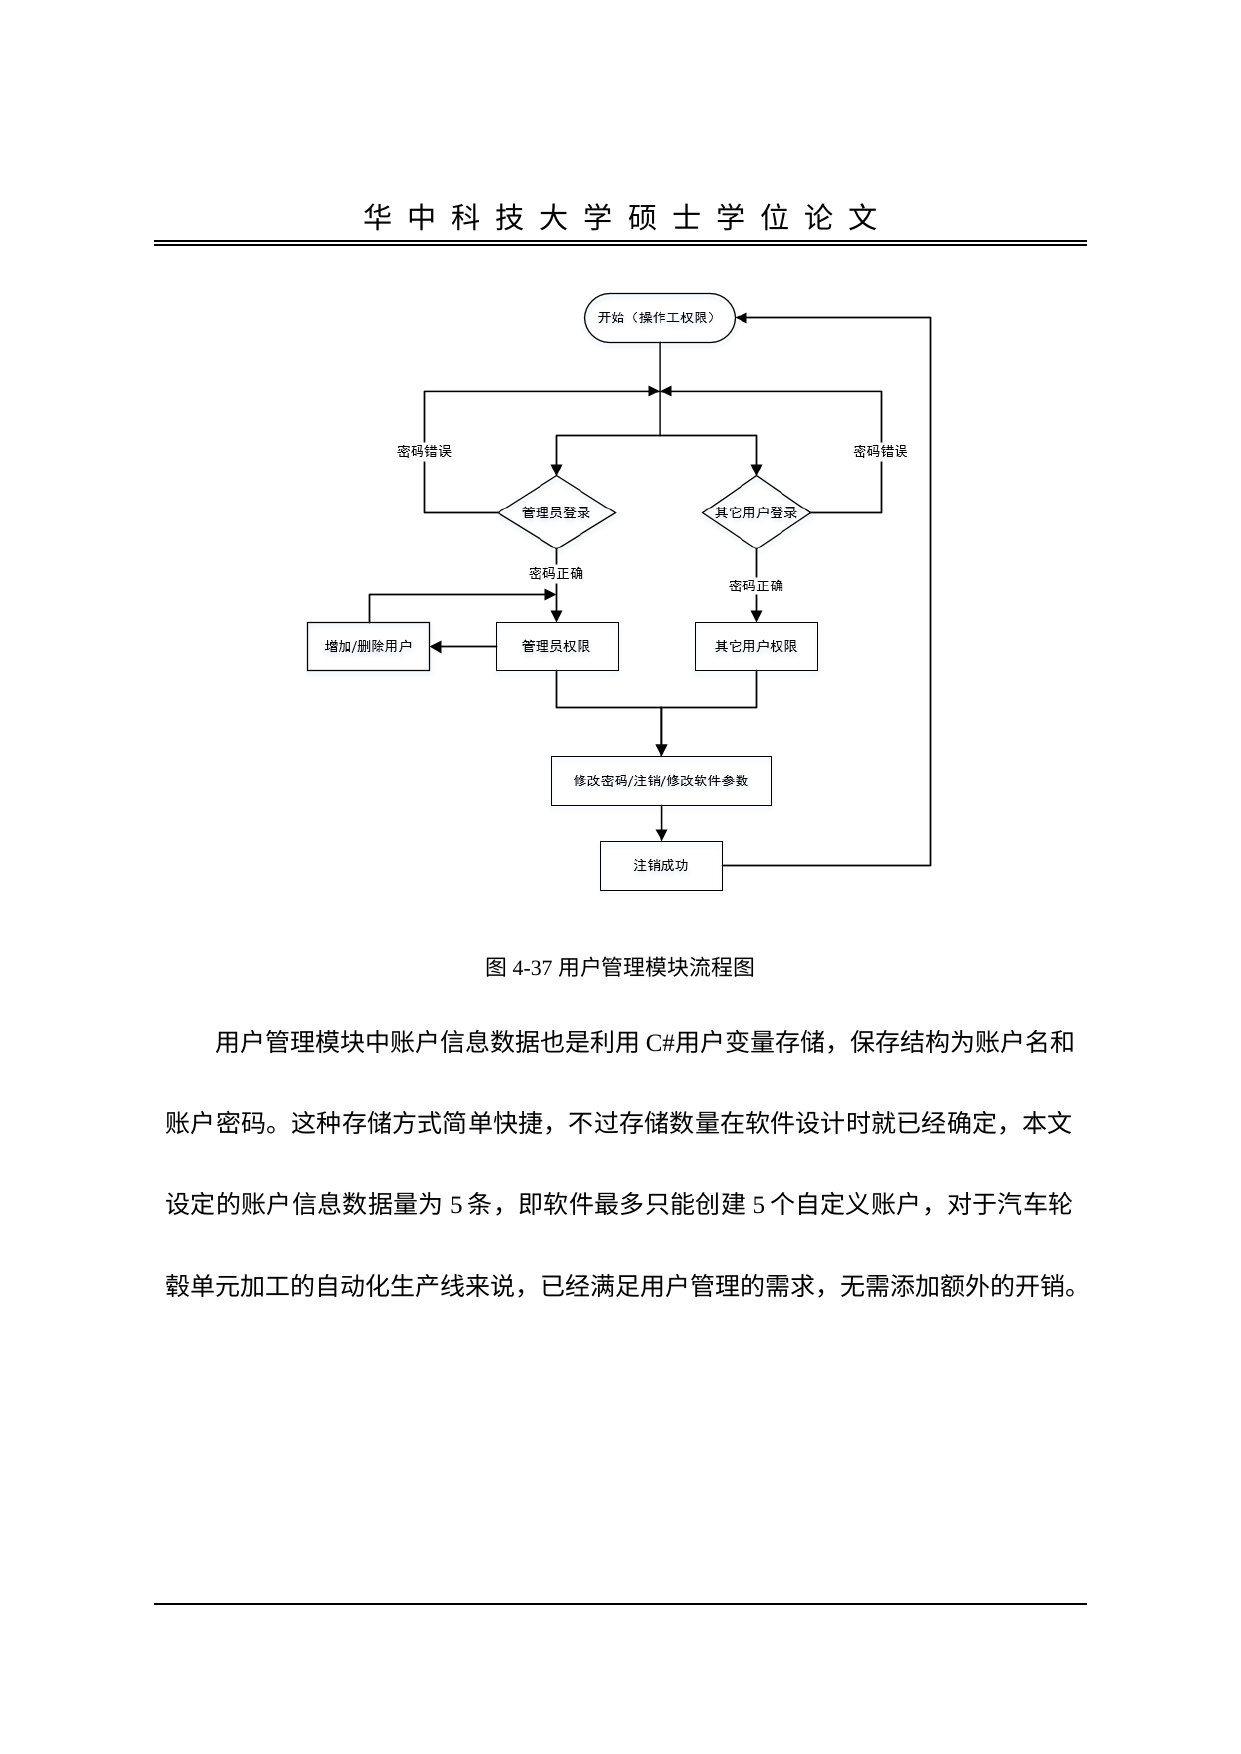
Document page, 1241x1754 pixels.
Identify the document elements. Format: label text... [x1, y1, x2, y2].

picture [299, 277, 942, 895]
text 用户管理模块中账户信息数据也是利用C#用户变量存储，保存结构为账户名和账户密码。这种存储方式简单快捷，不过存储数量在软件设计时就已经确定，本文设定的账户信息数据量为5条，即软件最多只能创建5个自定义账户，对于汽车轮毂单元加工的自动化生产线来说，已经满足用户管理的需求，无需添加额外的开销。 [165, 1008, 1075, 1317]
